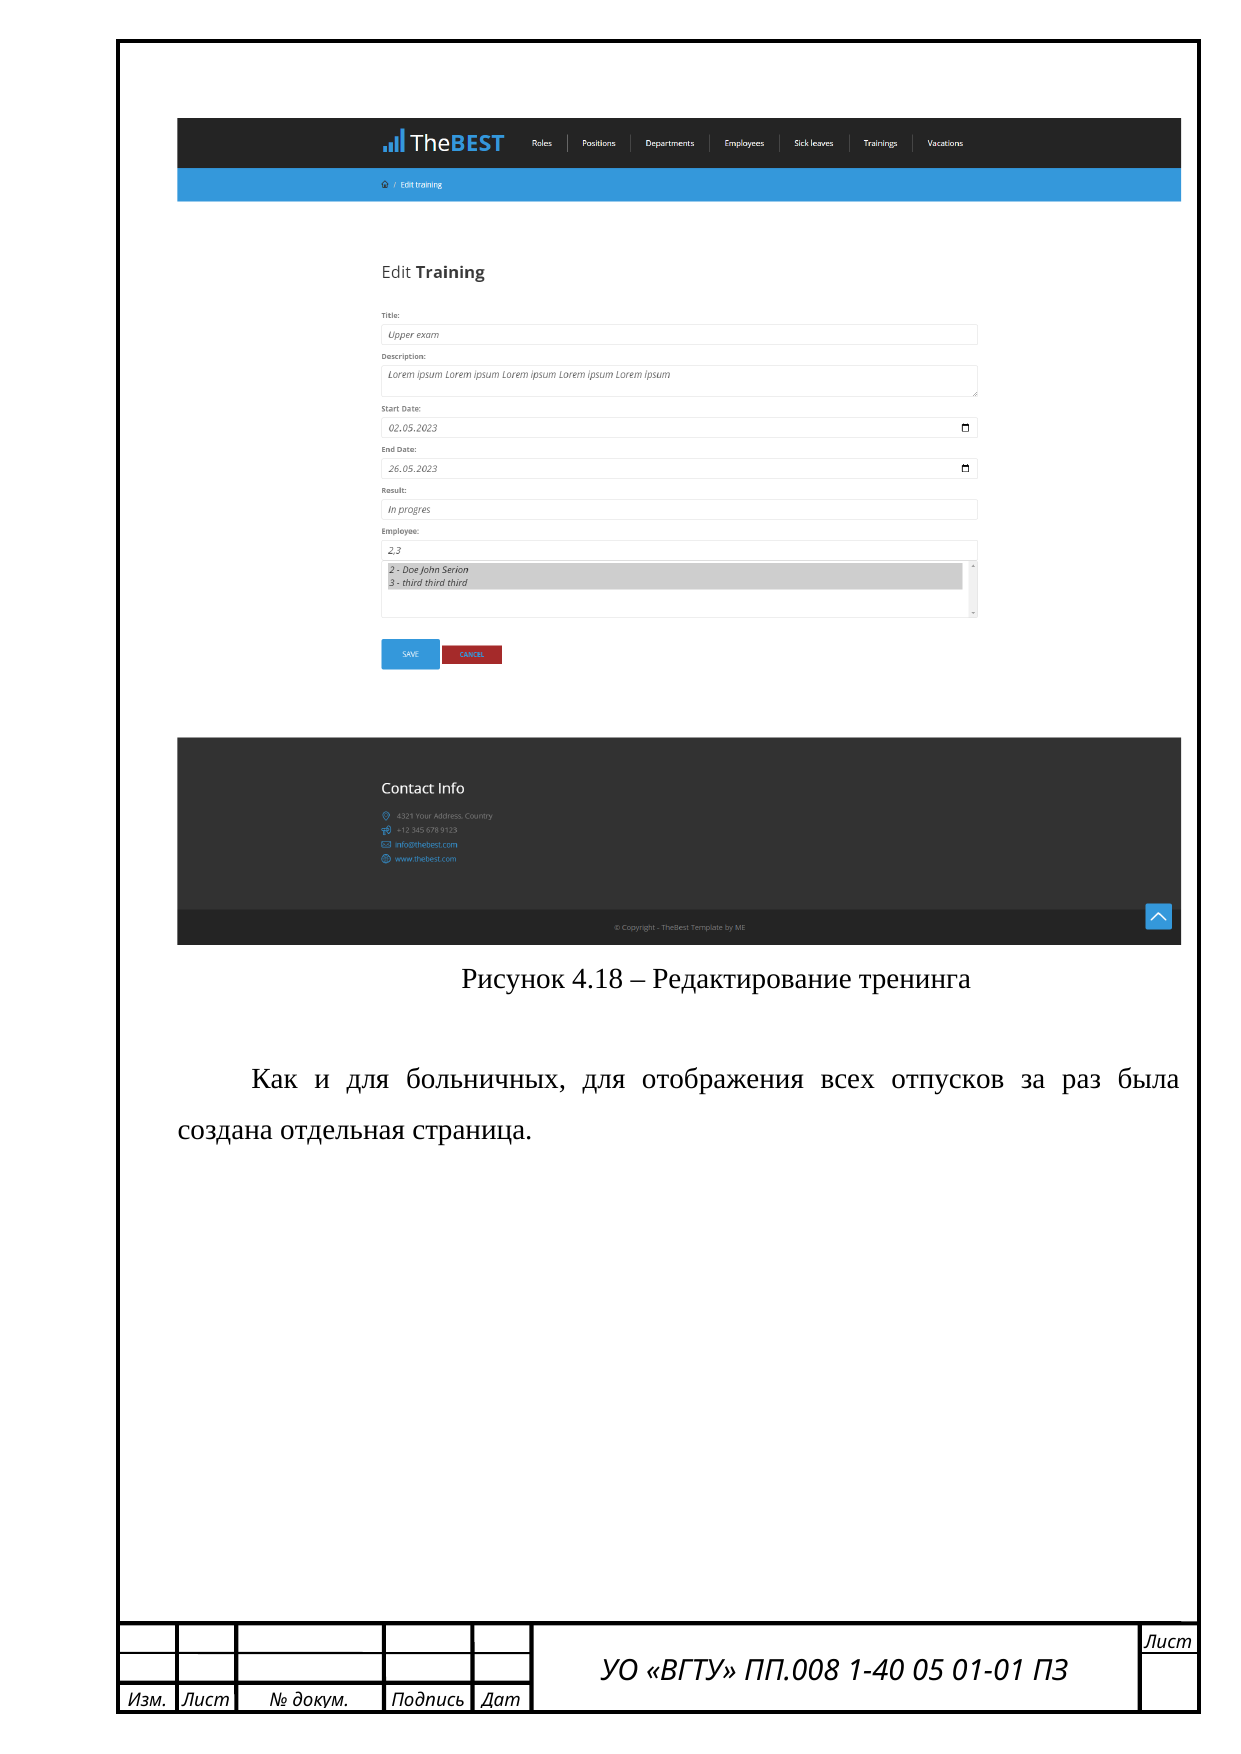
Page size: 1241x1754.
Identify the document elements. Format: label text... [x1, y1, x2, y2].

text Рисунок 4.18 – Редактирование тренинга [177, 961, 1181, 994]
text Как и для больничных, для отображения всех отпусков за раз была создана отдельная страница. [177, 1062, 1181, 1146]
picture [177, 118, 1182, 945]
